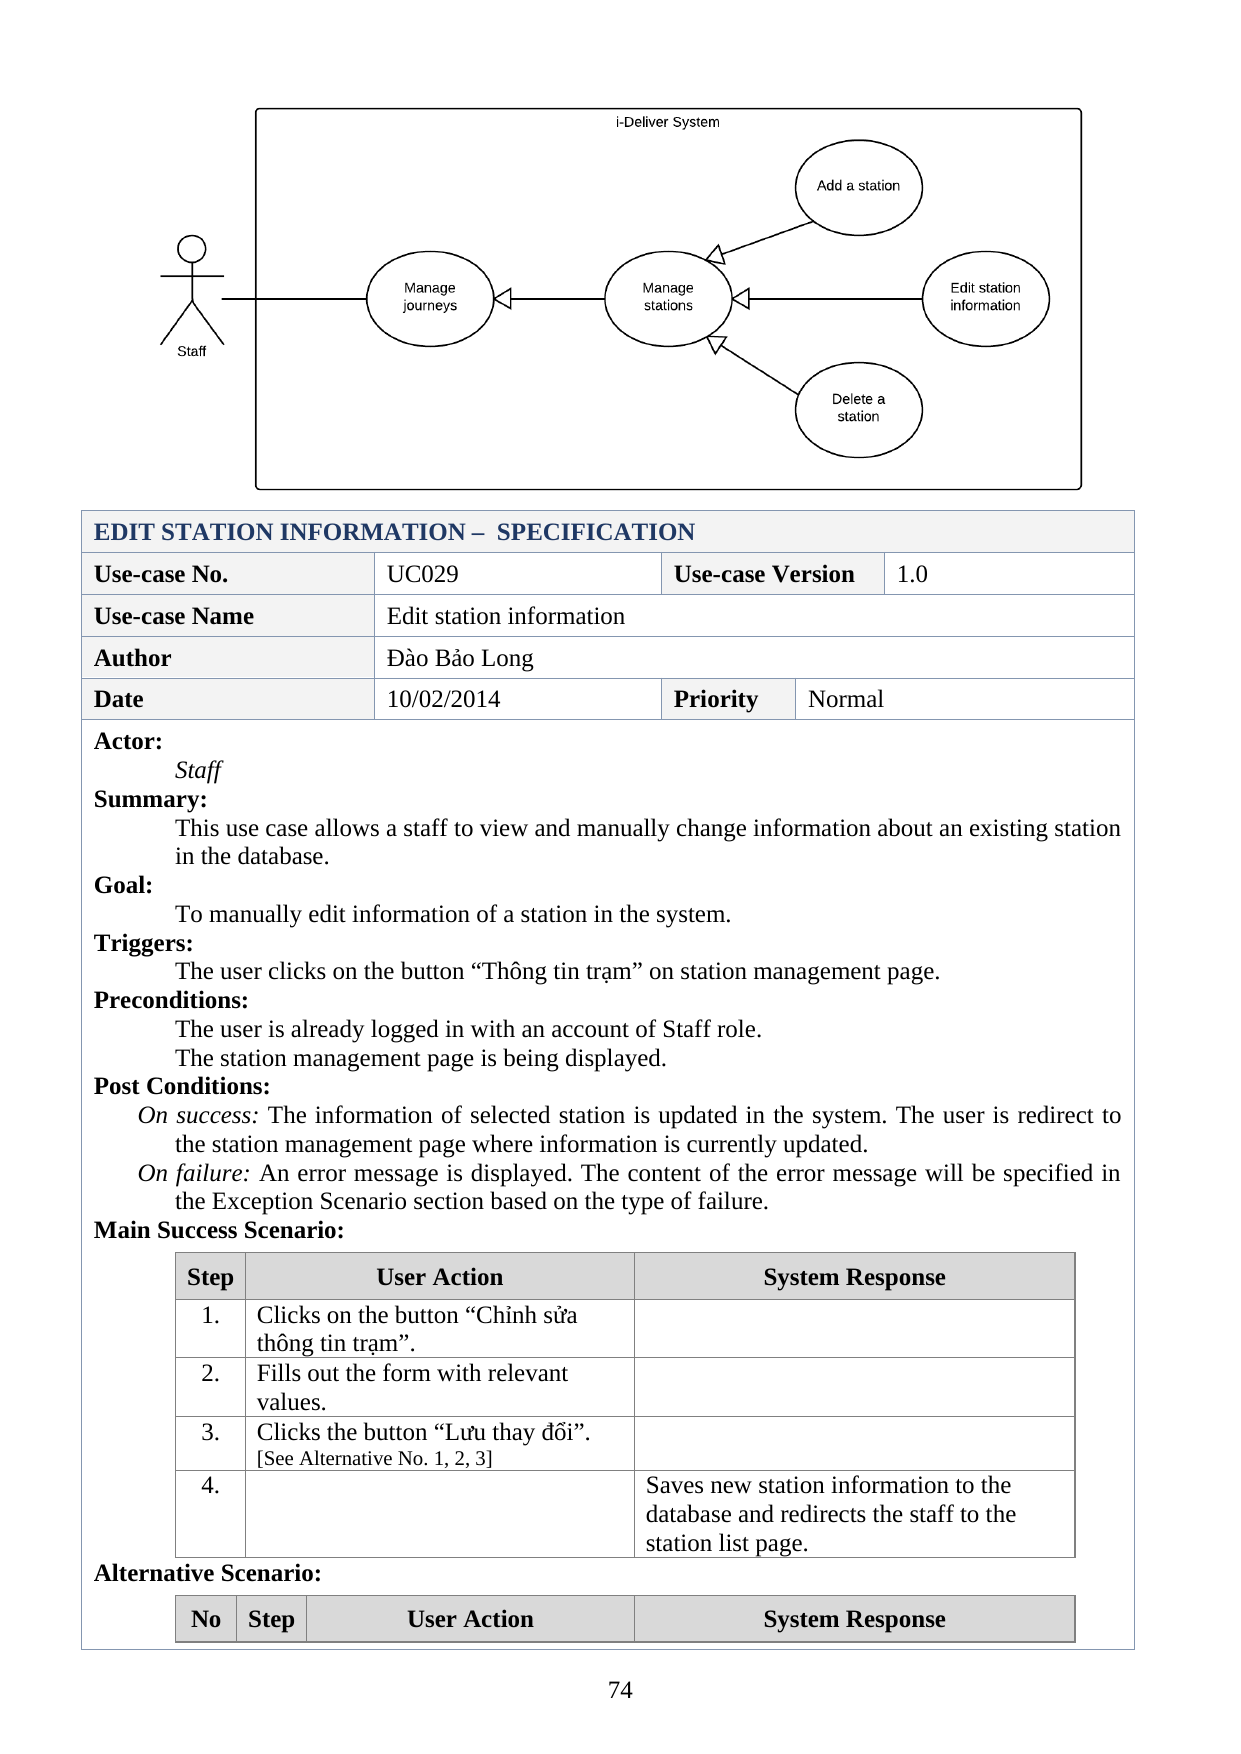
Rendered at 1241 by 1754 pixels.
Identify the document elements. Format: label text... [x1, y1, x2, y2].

table_cell Date [82, 679, 374, 719]
table_cell Priority [662, 679, 795, 719]
table_cell Author [82, 637, 374, 677]
table_cell Use-case Version [662, 553, 884, 594]
table_header EDIT STATION INFORMATION – SPECIFICATION [82, 511, 1134, 552]
table_cell 1.0 [885, 553, 1134, 594]
table_cell Use-case Name [82, 595, 374, 636]
table_cell UC029 [375, 553, 661, 594]
table_cell 10/02/2014 [375, 679, 661, 719]
table_cell Edit station information [375, 595, 1134, 636]
picture [156, 103, 1084, 491]
table_cell Normal [796, 679, 1134, 719]
table_cell Use-case No. [82, 553, 374, 594]
table_cell Đào Bảo Long [375, 637, 1134, 677]
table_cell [82, 720, 1134, 1648]
